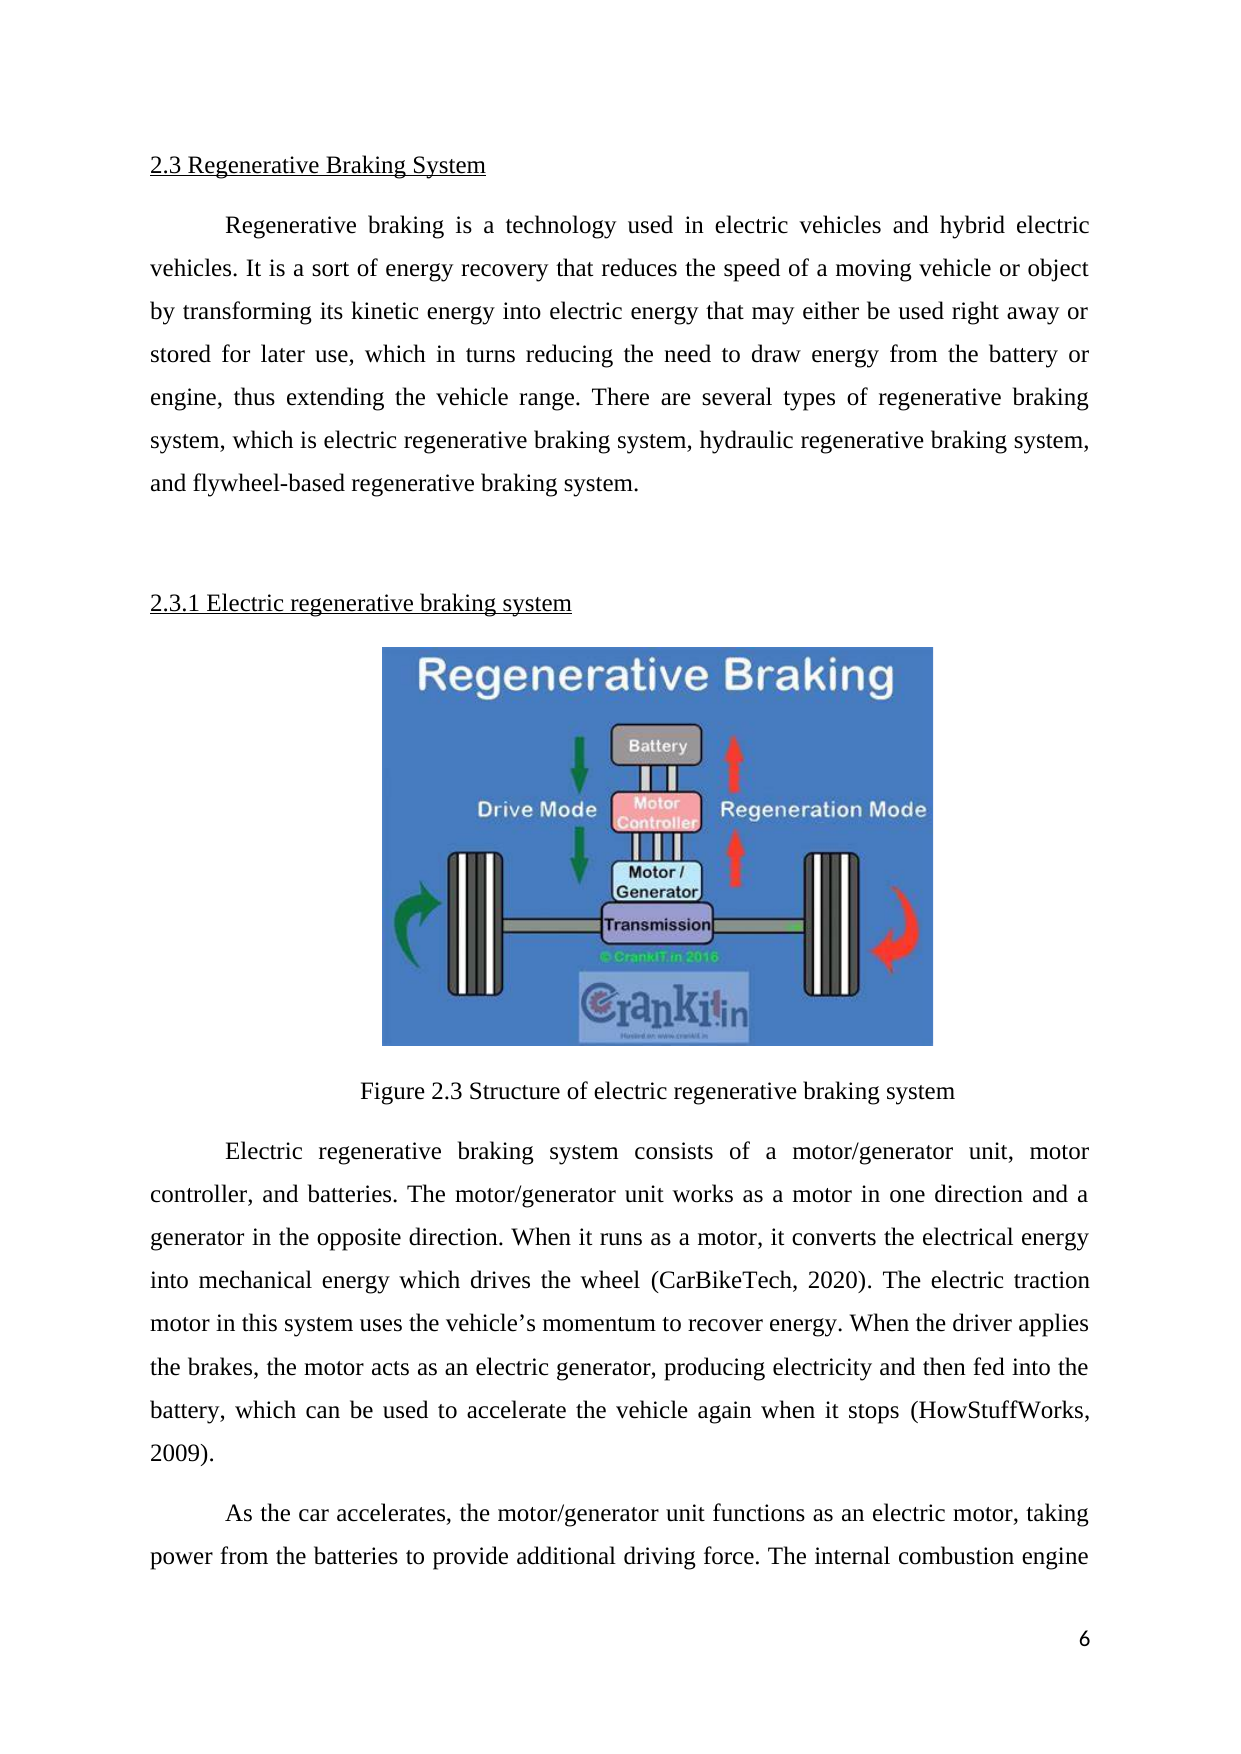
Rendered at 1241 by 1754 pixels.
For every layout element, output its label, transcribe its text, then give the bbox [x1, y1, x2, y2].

text 2.3 Regenerative Braking System [150, 150, 1090, 179]
text Regenerative braking is a technology used in electric vehicles and hybrid electric vehicles. It is a sort of energy recovery that reduces the speed of a moving vehicle or object by transforming its kinetic energy into electric energy that may either be used right away or stored for later use, which in turns reducing the need to draw energy from the battery or engine, thus extending the vehicle range. There are several types of regenerative braking system, which is electric regenerative braking system, hydraulic regenerative braking system, and flywheel-based regenerative braking system. [150, 210, 1090, 497]
text Figure 2.3 Structure of electric regenerative braking system [150, 1076, 1090, 1105]
text 2.3.1 Electric regenerative braking system [150, 588, 1090, 617]
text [150, 1498, 1090, 1569]
text Electric regenerative braking system consists of a motor/generator unit, motor controller, and batteries. The motor/generator unit works as a motor in one direction and a generator in the opposite direction. When it runs as a motor, it converts the electrical energy into mechanical energy which drives the wheel. The electric traction motor in this system uses the vehicle’s momentum to recover energy. When the driver applies the brakes, the motor acts as an electric generator, producing electricity and then fed into the battery, which can be used to accelerate the vehicle again when it stops. [150, 1136, 1090, 1467]
picture [382, 647, 934, 1046]
